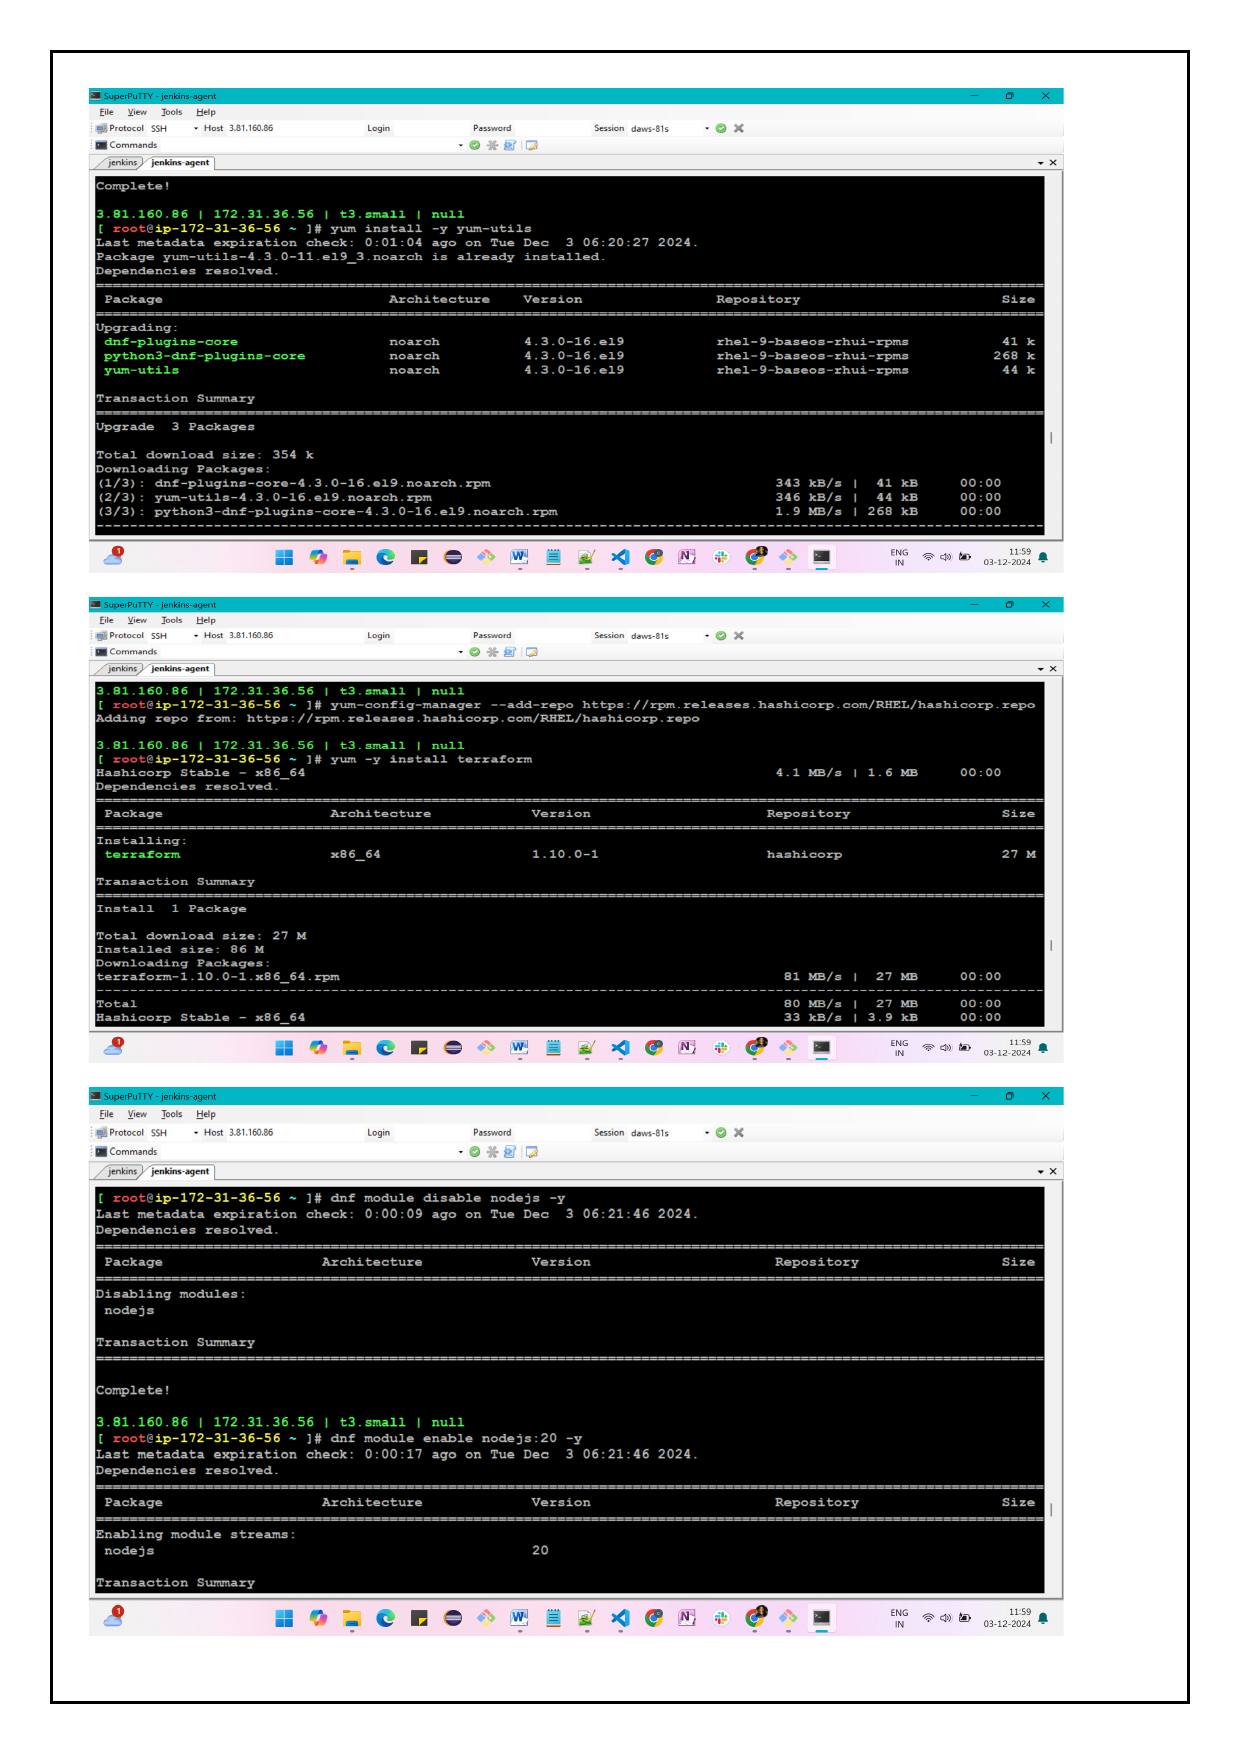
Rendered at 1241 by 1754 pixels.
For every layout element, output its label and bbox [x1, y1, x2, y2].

picture [88, 1087, 1064, 1636]
picture [88, 88, 1064, 573]
picture [88, 597, 1064, 1063]
